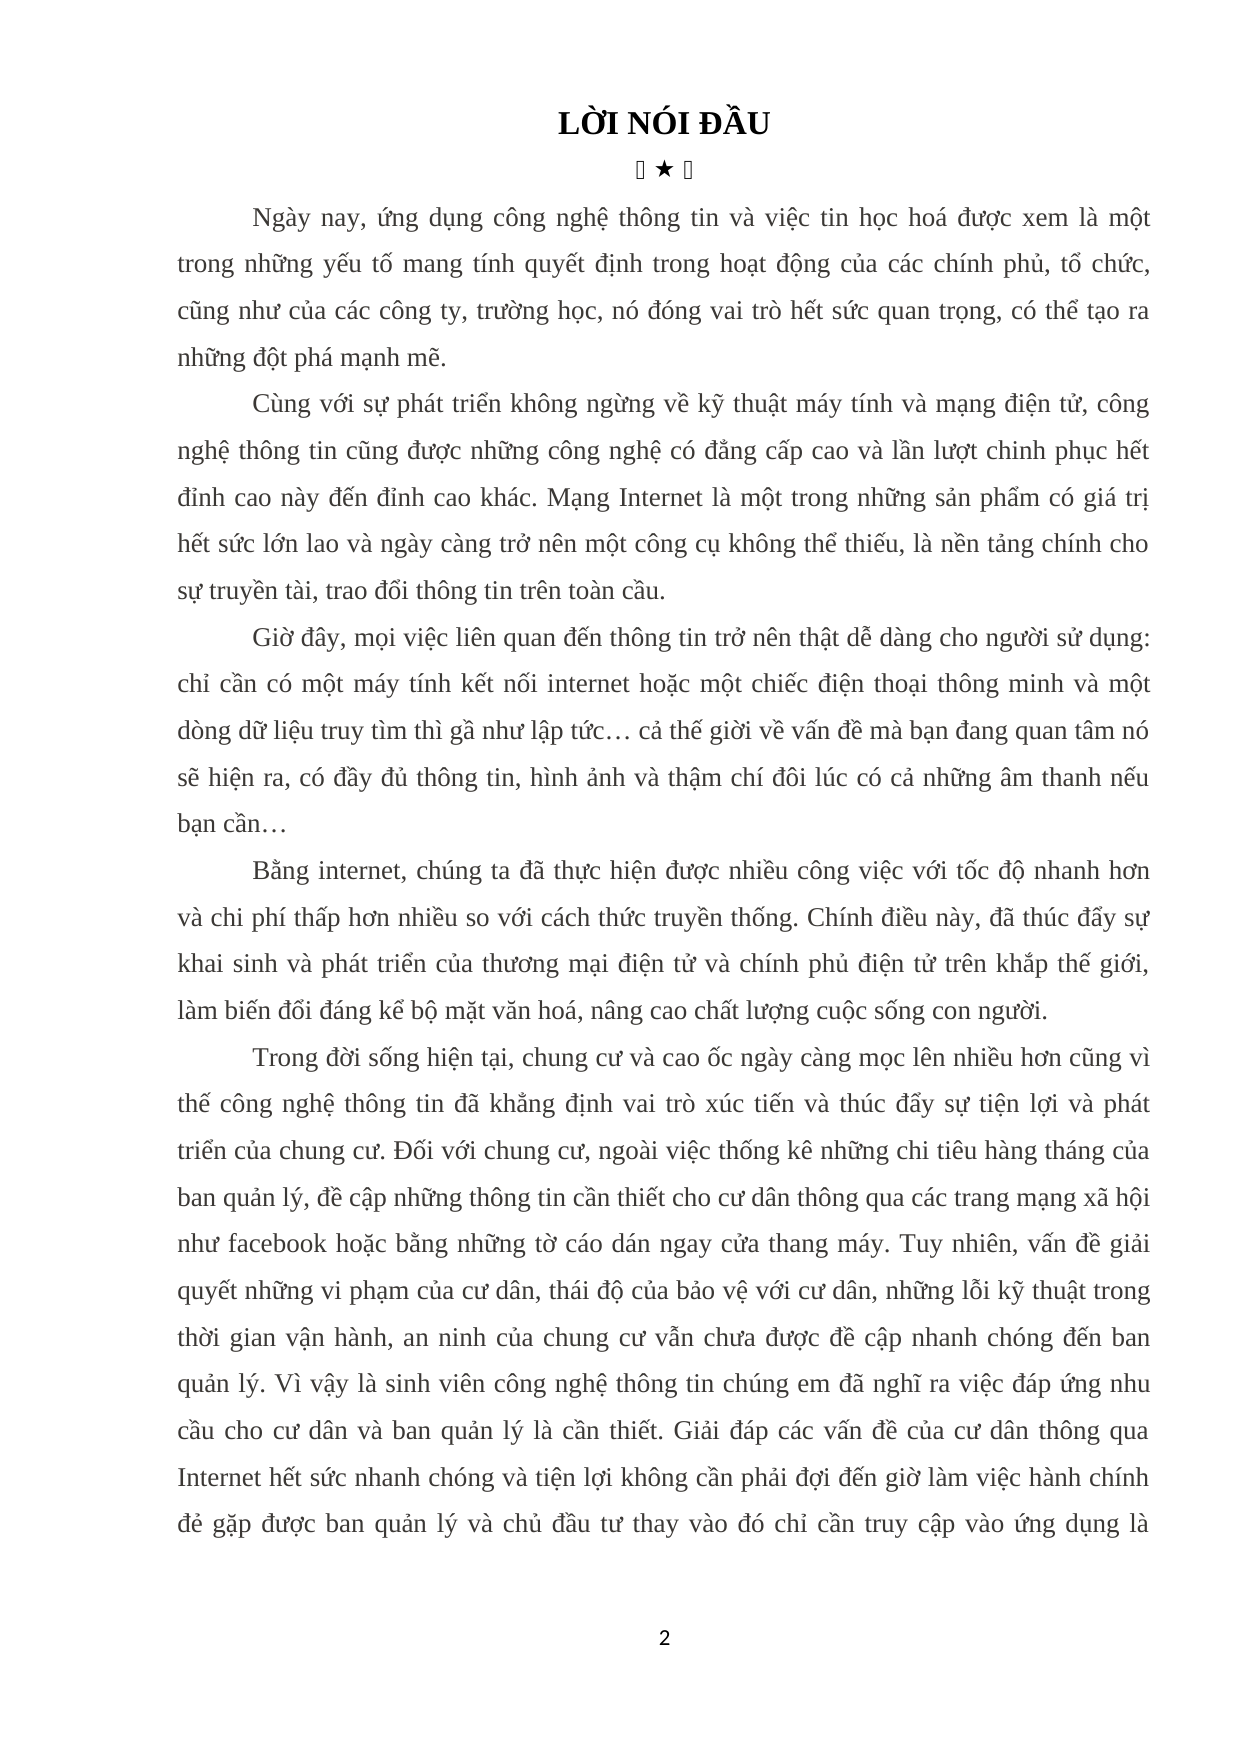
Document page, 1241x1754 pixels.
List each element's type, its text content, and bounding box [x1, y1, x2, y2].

text Cùng với sự phát triển không ngừng về kỹ thuật máy tính và mạng điện tử, công nghệ thông tin cũng được những công nghệ có đẳng cấp cao và lần lượt chinh phục hết đỉnh cao này đến đỉnh cao khác. Mạng Internet là một trong những sản phẩm có giá trị hết sức lớn lao và ngày càng trở nên một công cụ không thể thiếu, là nền tảng chính cho sự truyền tài, trao đổi thông tin trên toàn cầu. [177, 387, 1152, 605]
text Giờ đây, mọi việc liên quan đến thông tin trở nên thật dễ dàng cho người sử dụng: chỉ cần có một máy tính kết nối internet hoặc một chiếc điện thoại thông minh và một dòng dữ liệu truy tìm thì gầ như lập tức… cả thế giời về vấn đề mà bạn đang quan tâm nó sẽ hiện ra, có đầy đủ thông tin, hình ảnh và thậm chí đôi lúc có cả những âm thanh nếu bạn cần… [177, 621, 1152, 839]
text LỜI NÓI ĐẦU [177, 103, 1152, 141]
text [177, 1041, 1152, 1539]
text Ngày nay, ứng dụng công nghệ thông tin và việc tin học hoá được xem là một trong những yếu tố mang tính quyết định trong hoạt động của các chính phủ, tổ chức, cũng như của các công ty, trường học, nó đóng vai trò hết sức quan trọng, có thể tạo ra những đột phá mạnh mẽ. [177, 201, 1152, 372]
text Bằng internet, chúng ta đã thực hiện được nhiều công việc với tốc độ nhanh hơn và chi phí thấp hơn nhiều so với cách thức truyền thống. Chính điều này, đã thúc đẩy sự khai sinh và phát triển của thương mại điện tử và chính phủ điện tử trên khắp thế giới, làm biến đổi đáng kể bộ mặt văn hoá, nâng cao chất lượng cuộc sống con người. [177, 854, 1152, 1025]
